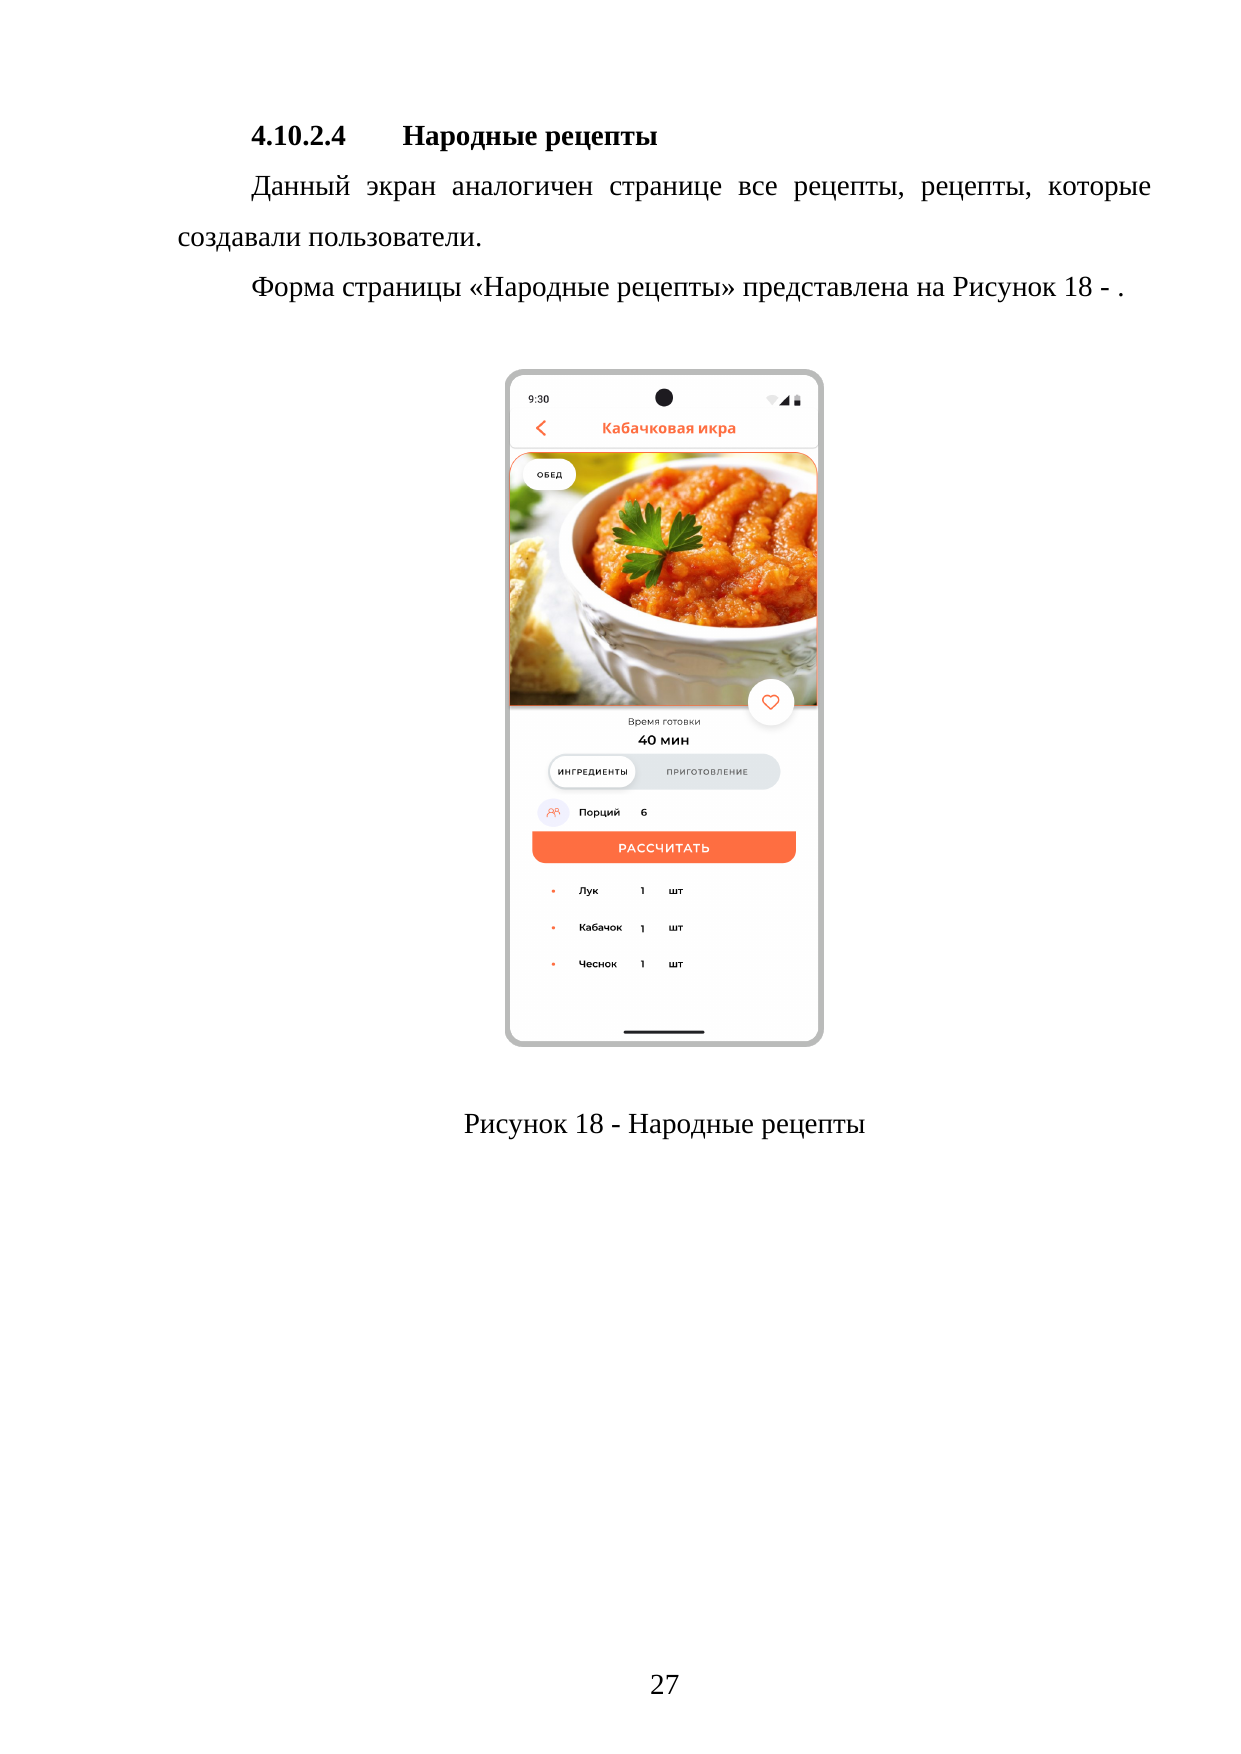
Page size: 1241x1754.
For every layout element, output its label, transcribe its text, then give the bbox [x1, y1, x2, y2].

text Форма страницы «Народные рецепты» представлена на рисунке 18. [177, 269, 1152, 303]
text Данный экран аналогичен странице все рецепты, рецепты, которые создавали пользователи. [177, 168, 1152, 252]
list Народные рецепты [177, 1107, 1152, 1140]
picture [505, 369, 824, 1047]
subtitle Народные рецепты [177, 118, 1152, 152]
